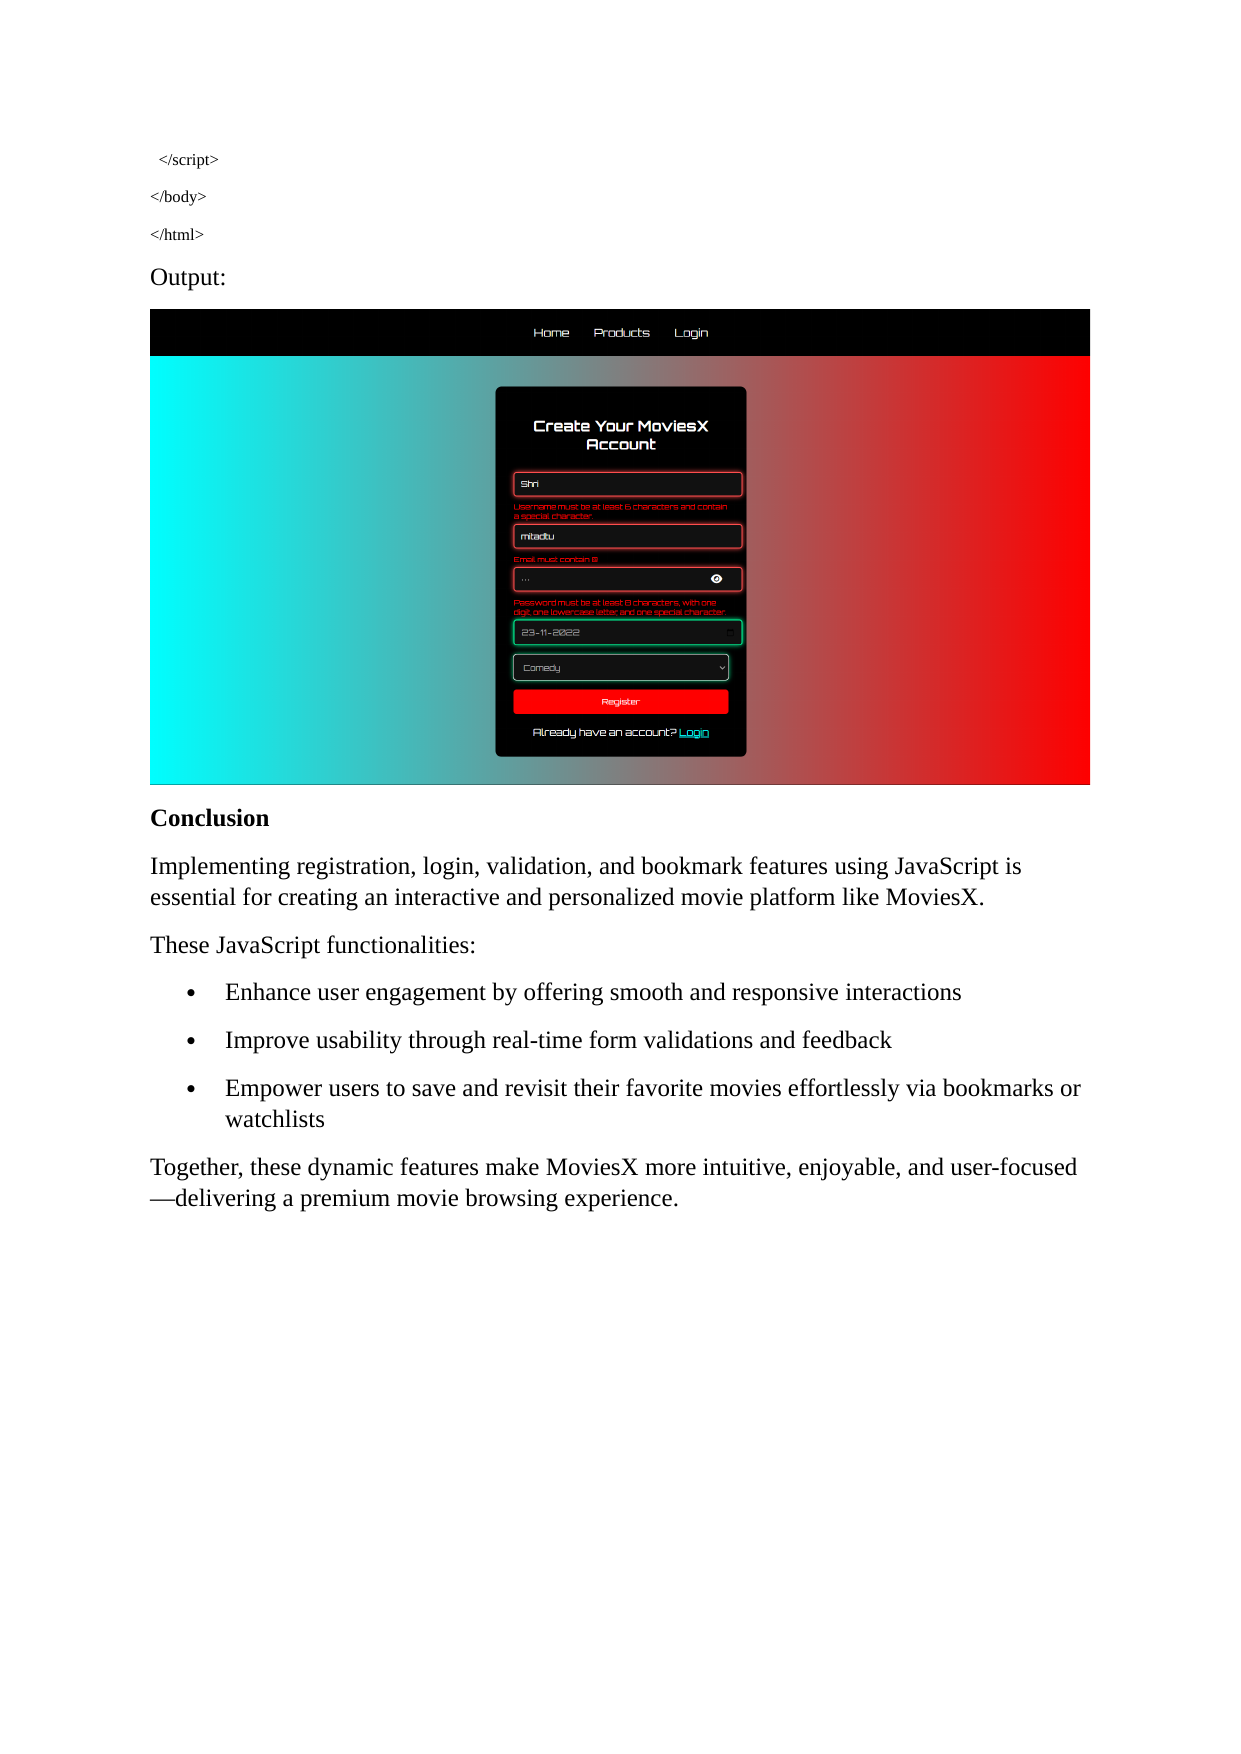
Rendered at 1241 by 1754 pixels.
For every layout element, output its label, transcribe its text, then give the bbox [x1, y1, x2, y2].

list Improve usability through real-time form validations and feedback [187, 1025, 1090, 1054]
text Together, these dynamic features make MoviesX more intuitive, enjoyable, and user-focused—delivering a premium movie browsing experience. [150, 1152, 1090, 1211]
text </html> [150, 224, 1090, 244]
text Conclusion [150, 803, 1090, 832]
list Enhance user engagement by offering smooth and responsive interactions [187, 977, 1090, 1006]
text These JavaScript functionalities: [150, 930, 1090, 958]
list Empower users to save and revisit their favorite movies effortlessly via bookmarks or watchlists [187, 1073, 1090, 1133]
text </body> [150, 187, 1090, 206]
text </script> [150, 150, 1090, 169]
text Output: [150, 262, 1090, 291]
picture [150, 309, 1091, 785]
text Implementing registration, login, validation, and bookmark features using JavaScript is essential for creating an interactive and personalized movie platform like MoviesX. [150, 851, 1090, 911]
